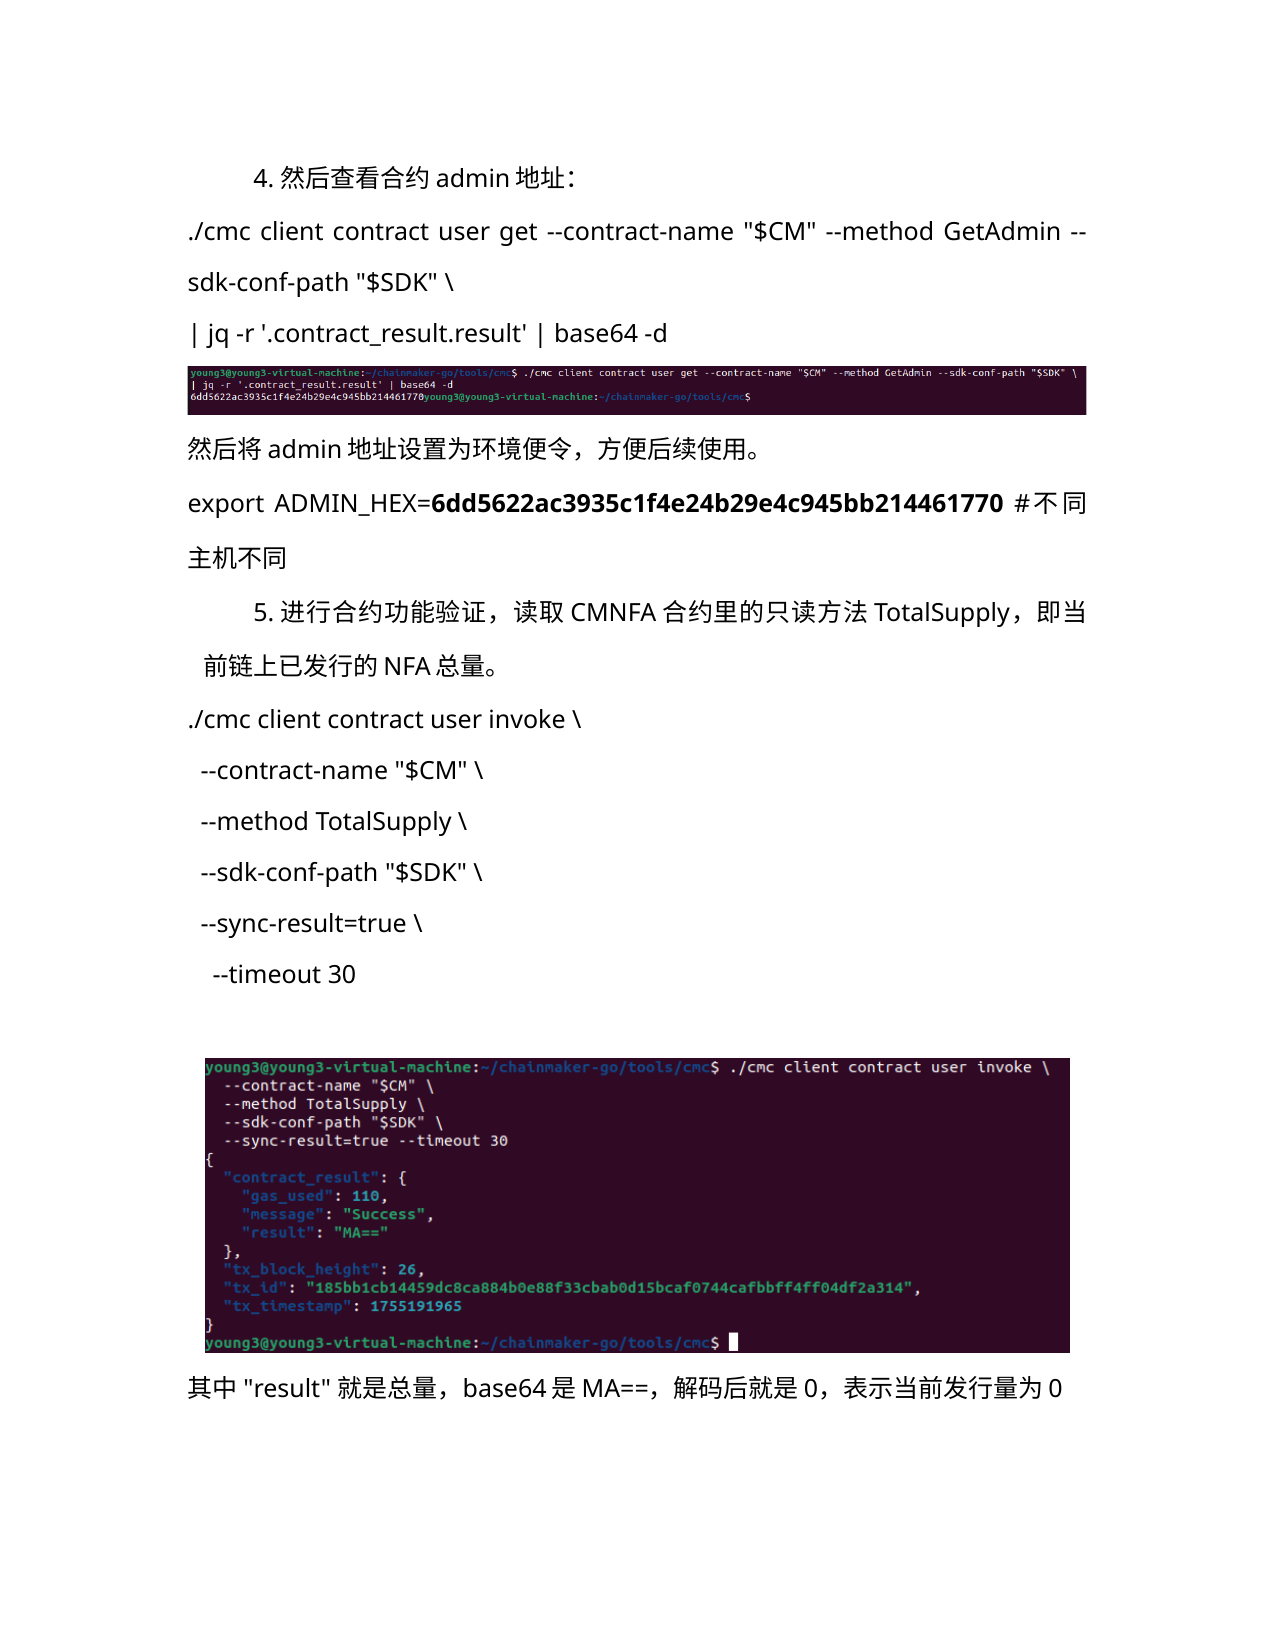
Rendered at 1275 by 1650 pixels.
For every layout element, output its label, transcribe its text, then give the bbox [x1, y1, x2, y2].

list 然后查看合约admin地址： [203, 159, 1087, 195]
list ./cmc client contract user invoke \ [187, 701, 1087, 735]
text 其中 "result" 就是总量，base64是MA==，解码后就是0，表示当前发行量为0 [187, 1368, 1087, 1404]
list --sdk-conf-path "$SDK" \ [187, 854, 1087, 888]
list --sync-result=true \ [187, 905, 1087, 939]
list 然后将admin地址设置为环境便令，方便后续使用。 [187, 429, 1087, 466]
list --method TotalSupply \ [187, 803, 1087, 837]
picture [187, 366, 1087, 415]
list ./cmc client contract user get --contract-name "$CM" --method GetAdmin --sdk-conf-path "$SDK" \ [187, 213, 1087, 298]
list export ADMIN_HEX=6dd5622ac3935c1f4e24b29e4c945bb214461770 #不同主机不同 [187, 484, 1087, 574]
list | jq -r '.contract_result.result' | base64 -d [187, 315, 1087, 349]
list 进行合约功能验证，读取CMNFA合约里的只读方法TotalSupply，即当前链上已发行的NFA总量。 [203, 592, 1087, 683]
picture [205, 1058, 1070, 1353]
list --timeout 30 [187, 956, 1087, 991]
list --contract-name "$CM" \ [187, 752, 1087, 786]
